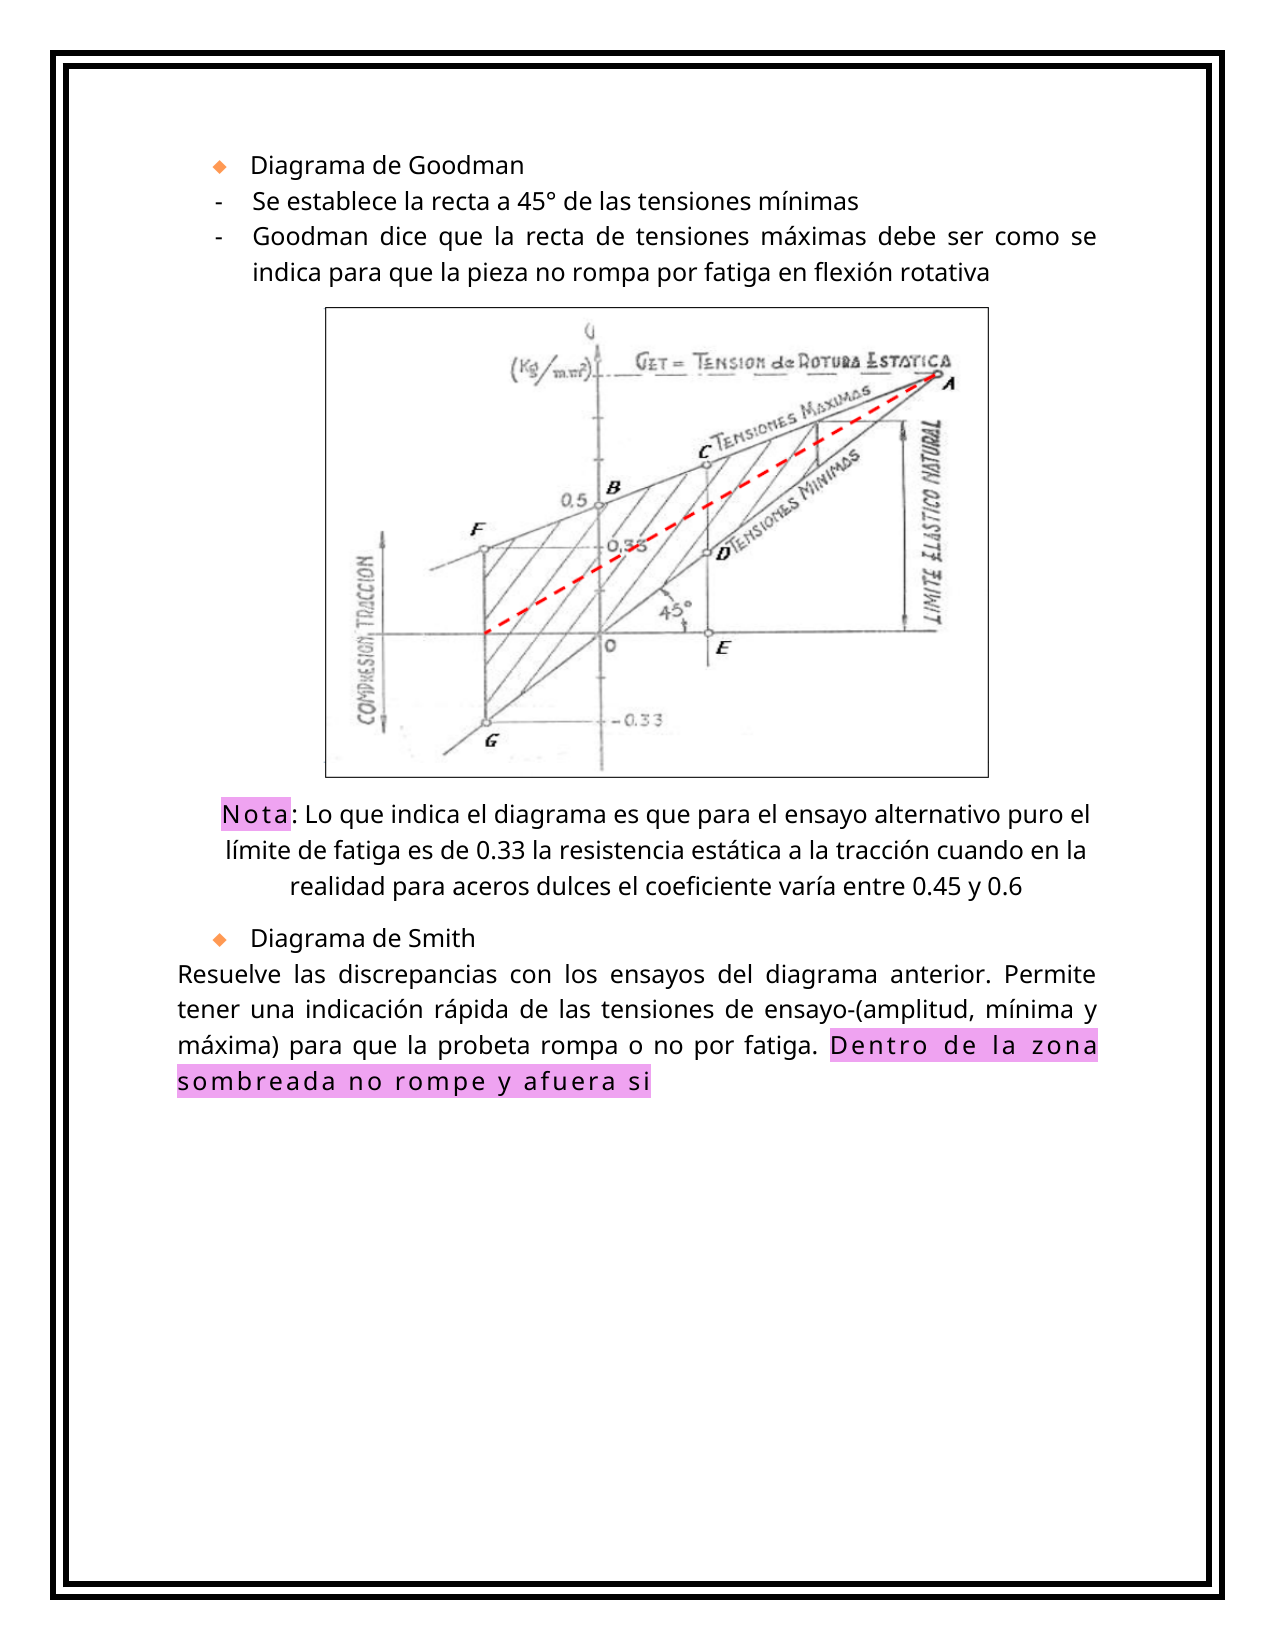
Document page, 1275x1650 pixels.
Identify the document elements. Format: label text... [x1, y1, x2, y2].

subtitle Diagrama de Smith [212, 921, 1098, 955]
text Resuelve las discrepancias con los ensayos del diagrama anterior. Permite tener una indicación rápida de las tensiones de ensayo-(amplitud, mínima y máxima) para que la probeta rompa o no por fatiga. Dentro de la zona sombreada no rompe y afuera si [177, 956, 1098, 1098]
list Goodman dice que la recta de tensiones máximas debe ser como se indica para que la pieza no rompa por fatiga en flexión rotativa [214, 219, 1098, 289]
picture [323, 307, 989, 779]
list Se establece la recta a 45° de las tensiones mínimas [214, 183, 1098, 217]
subtitle Diagrama de Goodman [212, 147, 1098, 182]
text Nota: Lo que indica el diagrama es que para el ensayo alternativo puro el límite de fatiga es de 0.33 la resistencia estática a la tracción cuando en la realidad para aceros dulces el coeficiente varía entre 0.45 y 0.6 [214, 797, 1098, 902]
